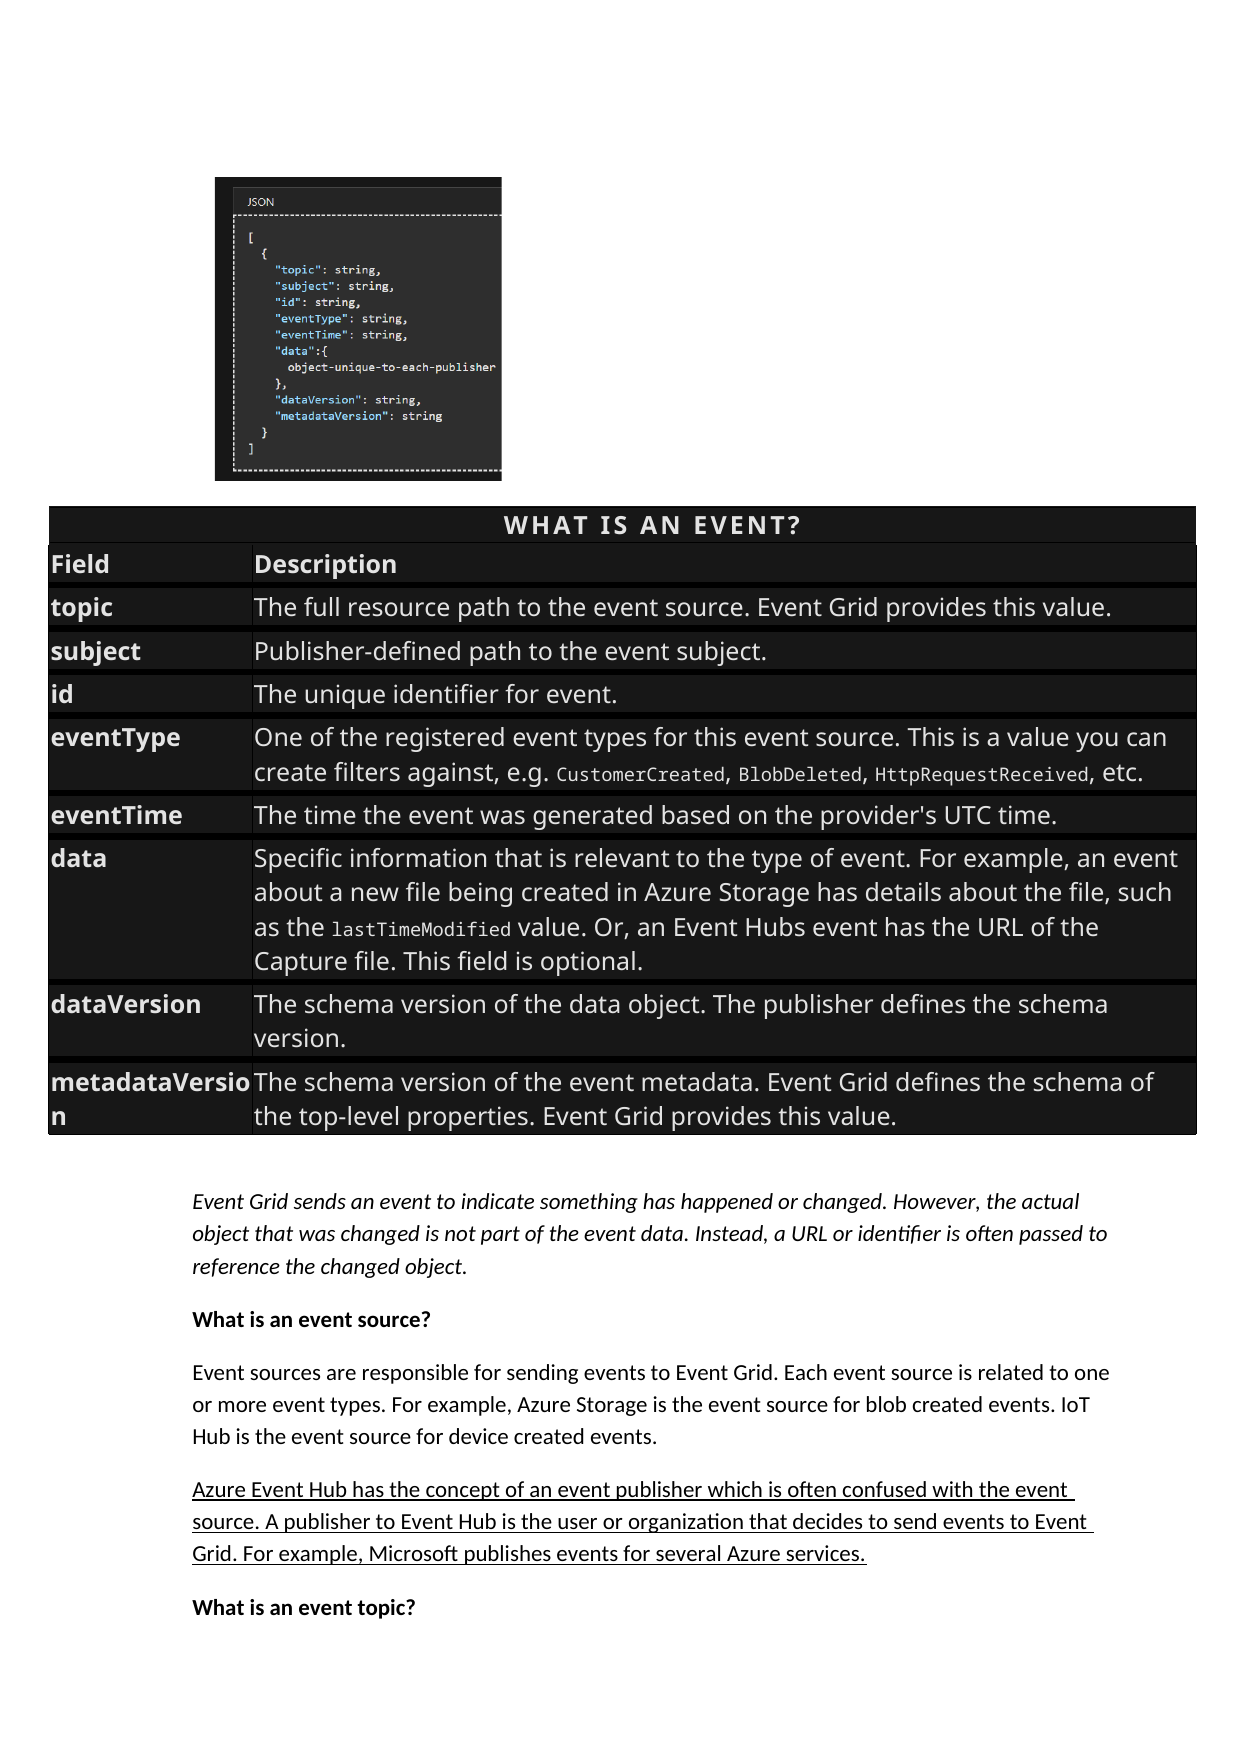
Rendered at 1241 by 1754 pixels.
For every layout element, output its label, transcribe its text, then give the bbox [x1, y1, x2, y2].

table_cell Field [49, 545, 252, 582]
table_cell Publisher-defined path to the event subject. [253, 632, 1196, 669]
text What is an event topic? [192, 1593, 1122, 1621]
table_cell topic [49, 588, 252, 625]
picture [214, 177, 502, 481]
text Event sources are responsible for sending events to Event Grid. Each event source is related to one or more event types. For example, Azure Storage is the event source for blob created events. IoT Hub is the event source for device created events. [192, 1358, 1122, 1450]
table_cell eventTime [49, 796, 252, 833]
text Azure Event Hub has the concept of an event publisher which is often confused with the event source. A publisher to Event Hub is the user or organization that decides to send events to Event Grid. For example, Microsoft publishes events for several Azure services. [192, 1475, 1122, 1568]
table_cell The unique identifier for event. [253, 675, 1196, 712]
table_cell The schema version of the event metadata. Event Grid defines the schema of the top-level properties. Event Grid provides this value. [253, 1063, 1196, 1134]
table_cell data [49, 840, 252, 979]
table_header WHAT IS AN EVENT? [49, 506, 1196, 545]
table_cell eventType [49, 719, 252, 790]
table_cell The time the event was generated based on the provider's UTC time. [253, 796, 1196, 833]
table_cell Description [253, 545, 1196, 582]
table_cell id [49, 675, 252, 712]
table_cell The schema version of the data object. The publisher defines the schema version. [253, 985, 1196, 1056]
table_cell subject [49, 632, 252, 669]
table_cell One of the registered event types for this event source. This is a value you can create filters against, e.g. CustomerCreated, BlobDeleted, HttpRequestReceived, etc. [253, 719, 1196, 790]
table_cell Specific information that is relevant to the type of event. For example, an event about a new file being created in Azure Storage has details about the file, such as the lastTimeModified value. Or, an Event Hubs event has the URL of the Capture file. This field is optional. [253, 840, 1196, 979]
table_cell The full resource path to the event source. Event Grid provides this value. [253, 588, 1196, 625]
text Event Grid sends an event to indicate something has happened or changed. However, the actual object that was changed is not part of the event data. Instead, a URL or identifier is often passed to reference the changed object. [192, 1187, 1122, 1280]
table_cell metadataVersion [49, 1063, 252, 1134]
text What is an event source? [177, 1305, 1122, 1333]
table_cell dataVersion [49, 985, 252, 1056]
